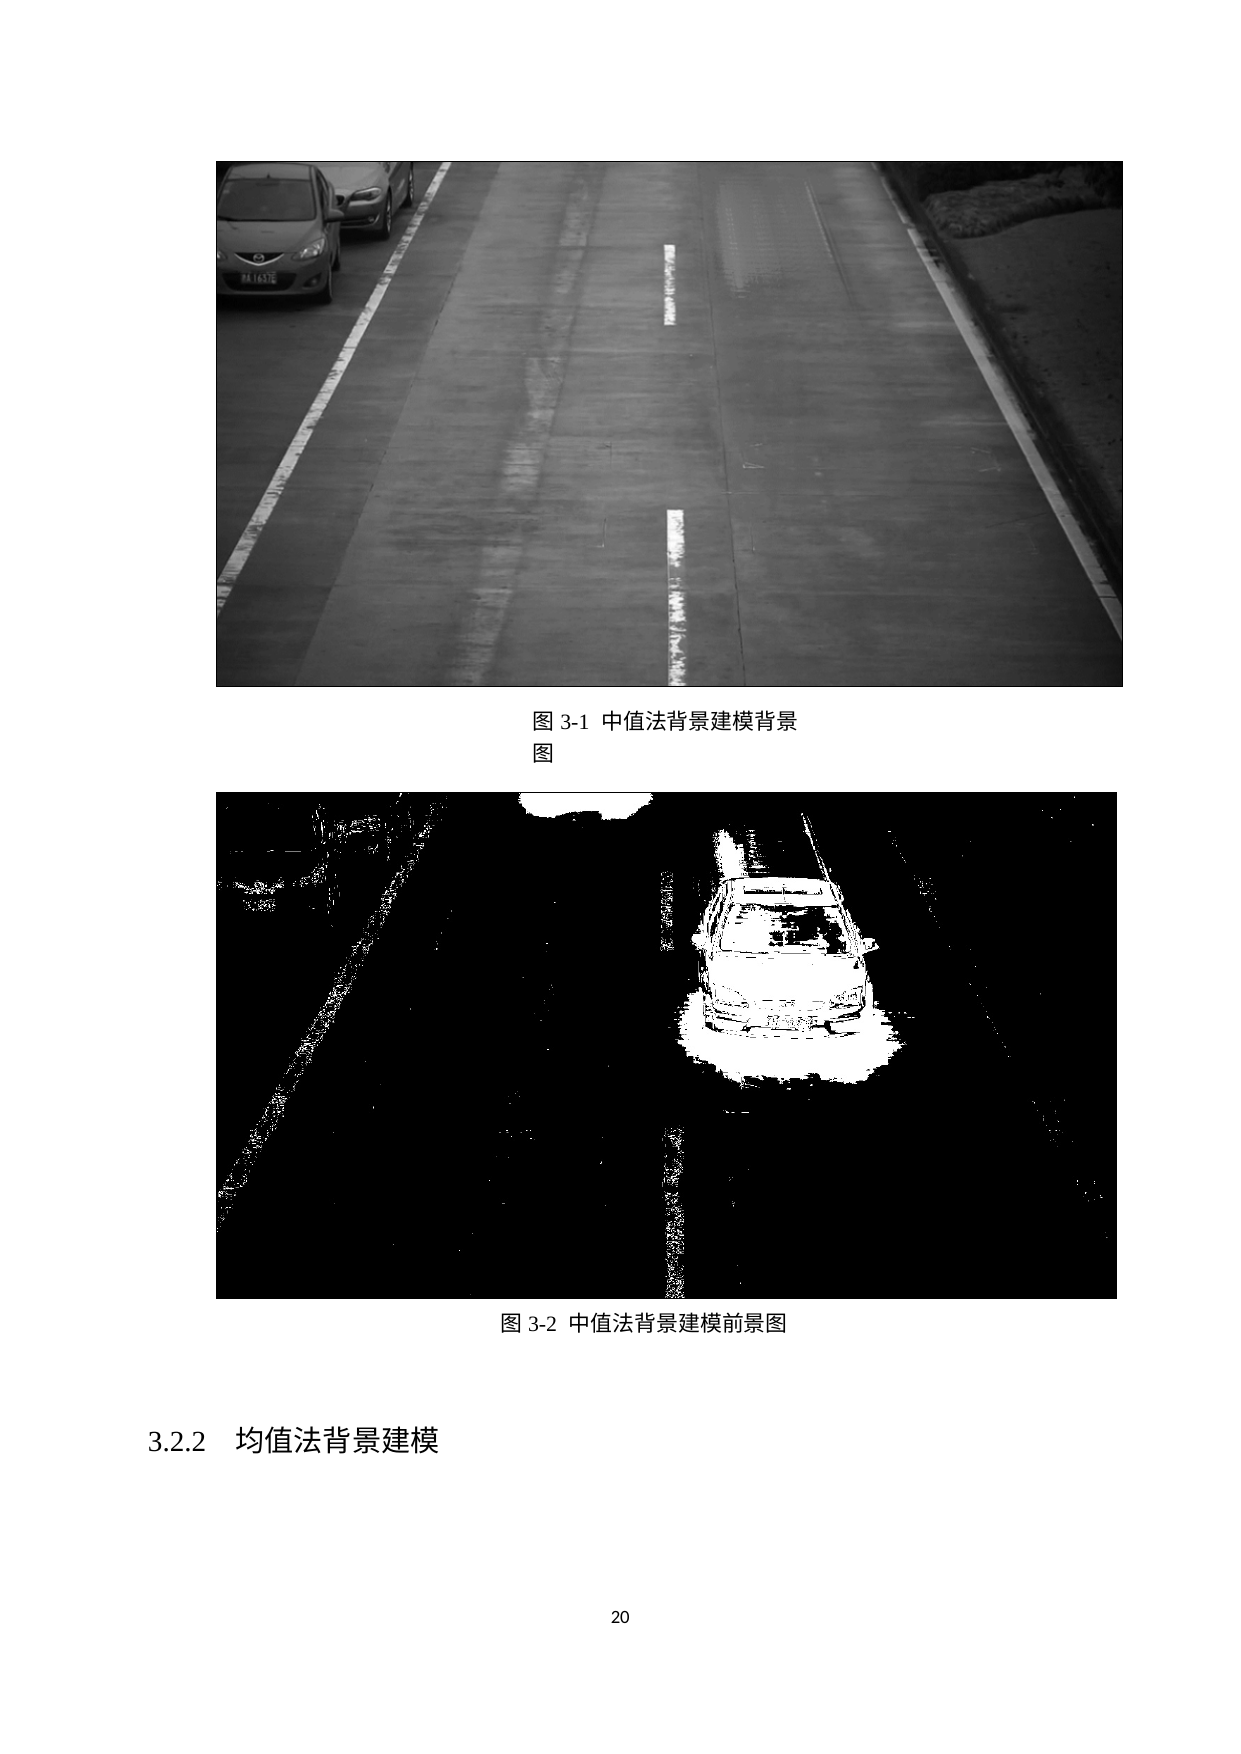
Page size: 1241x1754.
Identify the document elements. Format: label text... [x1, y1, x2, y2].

list 均值法背景建模 [148, 1407, 1092, 1472]
picture [217, 162, 1122, 686]
picture [217, 793, 1116, 1298]
